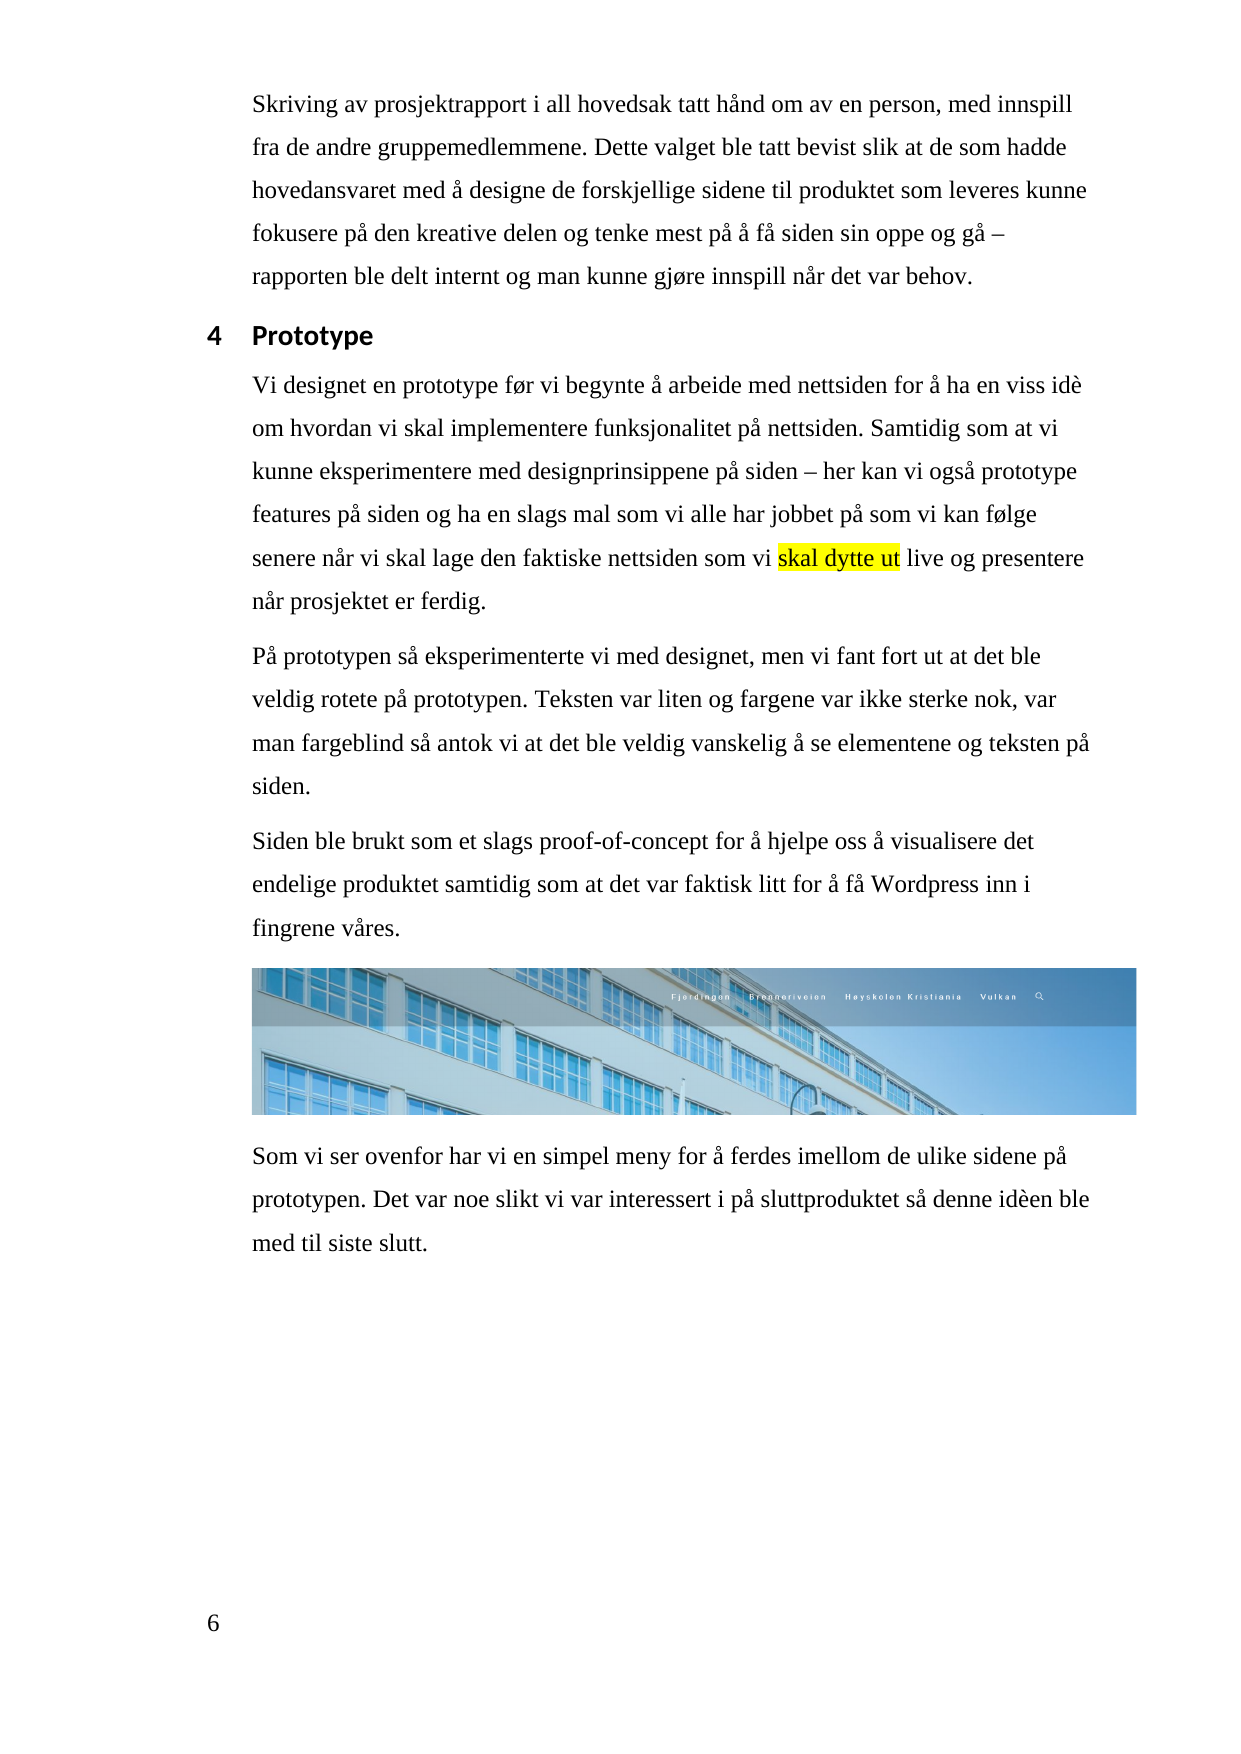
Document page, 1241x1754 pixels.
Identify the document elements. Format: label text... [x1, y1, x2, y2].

text Vi designet en prototype før vi begynte å arbeide med nettsiden for å ha en viss idè om hvordan vi skal implementere funksjonalitet på nettsiden. Samtidig som at vi kunne eksperimentere med designprinsippene på siden – her kan vi også prototype features på siden og ha en slags mal som vi alle har jobbet på som vi kan følge senere når vi skal lage den faktiske nettsiden som vi skal dytte ut live og presentere når prosjektet er ferdig. [252, 370, 1092, 614]
text På prototypen så eksperimenterte vi med designet, men vi fant fort ut at det ble veldig rotete på prototypen. Teksten var liten og fargene var ikke sterke nok, var man fargeblind så antok vi at det ble veldig vanskelig å se elementene og teksten på siden. [252, 641, 1092, 799]
subtitle Prototype [207, 317, 1092, 352]
text Som vi ser ovenfor har vi en simpel meny for å ferdes imellom de ulike sidene på prototypen. Det var noe slikt vi var interessert i på sluttproduktet så denne idèen ble med til siste slutt. [252, 1141, 1092, 1256]
text Siden ble brukt som et slags proof-of-concept for å hjelpe oss å visualisere det endelige produktet samtidig som at det var faktisk litt for å få Wordpress inn i fingrene våres. [252, 826, 1092, 941]
text Skriving av prosjektrapport i all hovedsak tatt hånd om av en person, med innspill fra de andre gruppemedlemmene. Dette valget ble tatt bevist slik at de som hadde hovedansvaret med å designe de forskjellige sidene til produktet som leveres kunne fokusere på den kreative delen og tenke mest på å få siden sin oppe og gå – rapporten ble delt internt og man kunne gjøre innspill når det var behov. [252, 89, 1092, 290]
picture [251, 968, 1137, 1115]
